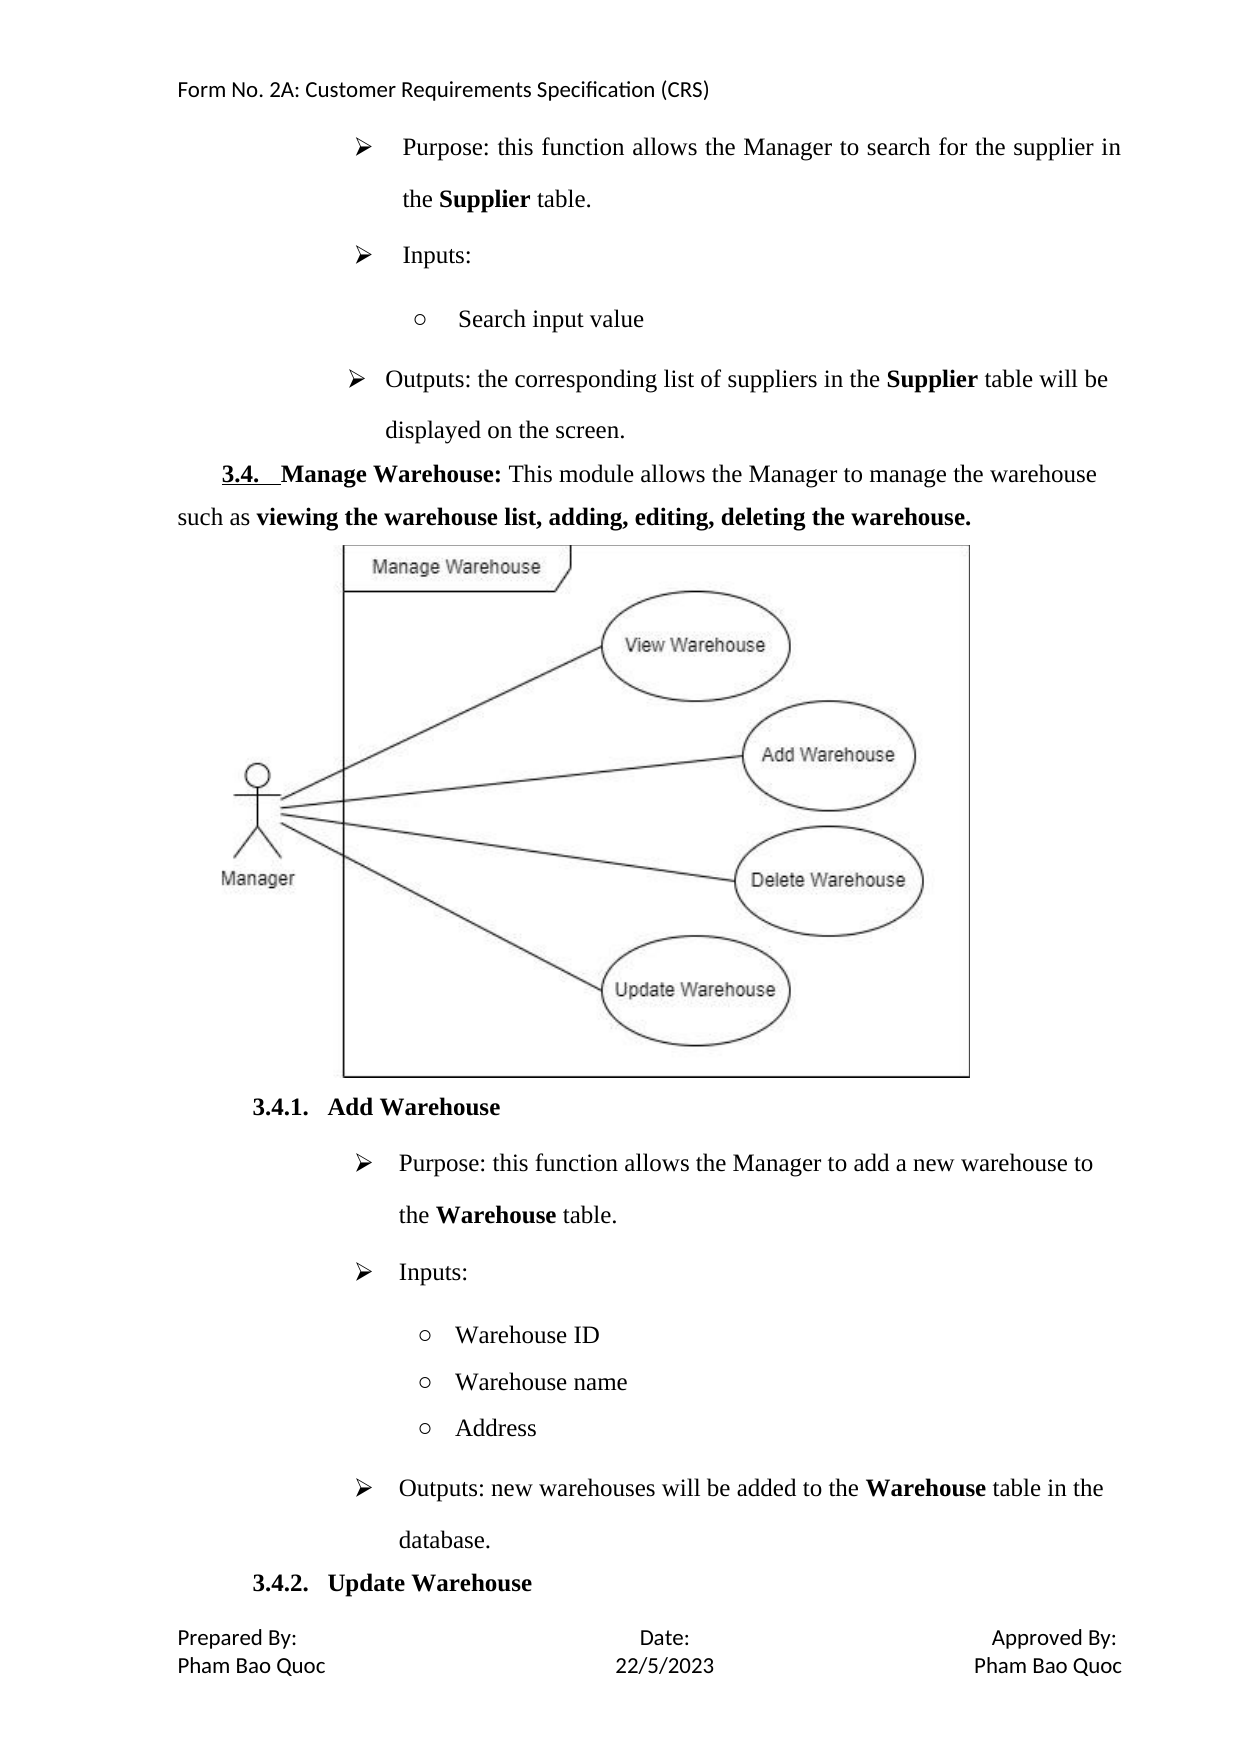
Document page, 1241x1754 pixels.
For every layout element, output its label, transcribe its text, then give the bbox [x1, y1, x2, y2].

picture [221, 545, 970, 1078]
list Update Warehouse [252, 1568, 1122, 1597]
list Inputs: [354, 227, 1122, 278]
list Outputs: the corresponding list of suppliers in the Supplier table will be displayed on the screen. [348, 350, 1122, 444]
list Address [417, 1413, 1122, 1444]
list Inputs: [354, 1244, 1122, 1295]
list Purpose: this function allows the Manager to add a new warehouse to the Warehouse table. [354, 1135, 1122, 1229]
list Warehouse ID [417, 1321, 1122, 1351]
list Outputs: new warehouses will be added to the Warehouse table in the database. [354, 1459, 1122, 1554]
list Add Warehouse [252, 1092, 1122, 1121]
list Warehouse name [417, 1367, 1122, 1398]
list Manage Warehouse: This module allows the Manager to manage the warehouse such as viewing the warehouse list, adding, editing, deleting the warehouse. [177, 459, 1122, 531]
list Search input value [412, 304, 1122, 334]
list Purpose: this function allows the Manager to search for the supplier in the Supplier table. [354, 118, 1122, 212]
